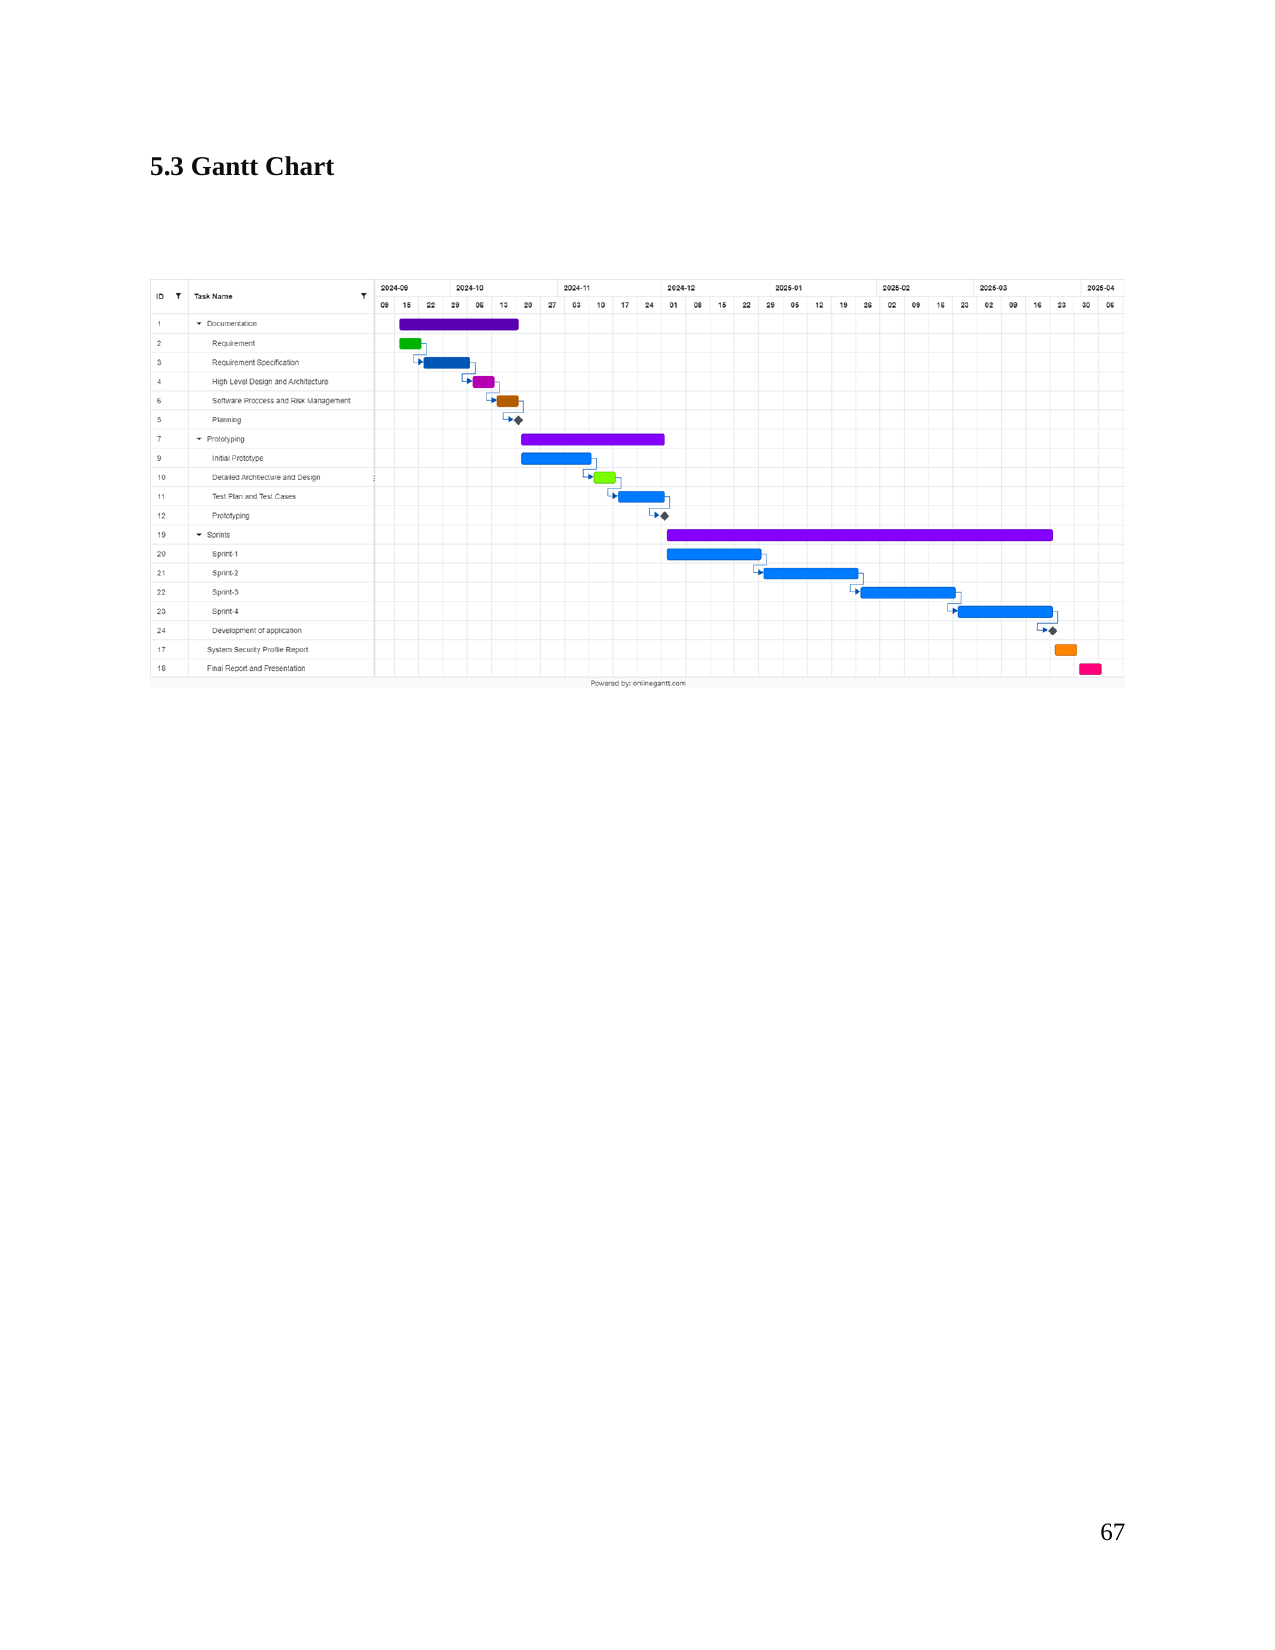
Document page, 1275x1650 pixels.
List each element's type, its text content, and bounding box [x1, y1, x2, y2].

subtitle 5.3 Gantt Chart [150, 150, 1125, 181]
picture [150, 279, 1125, 688]
